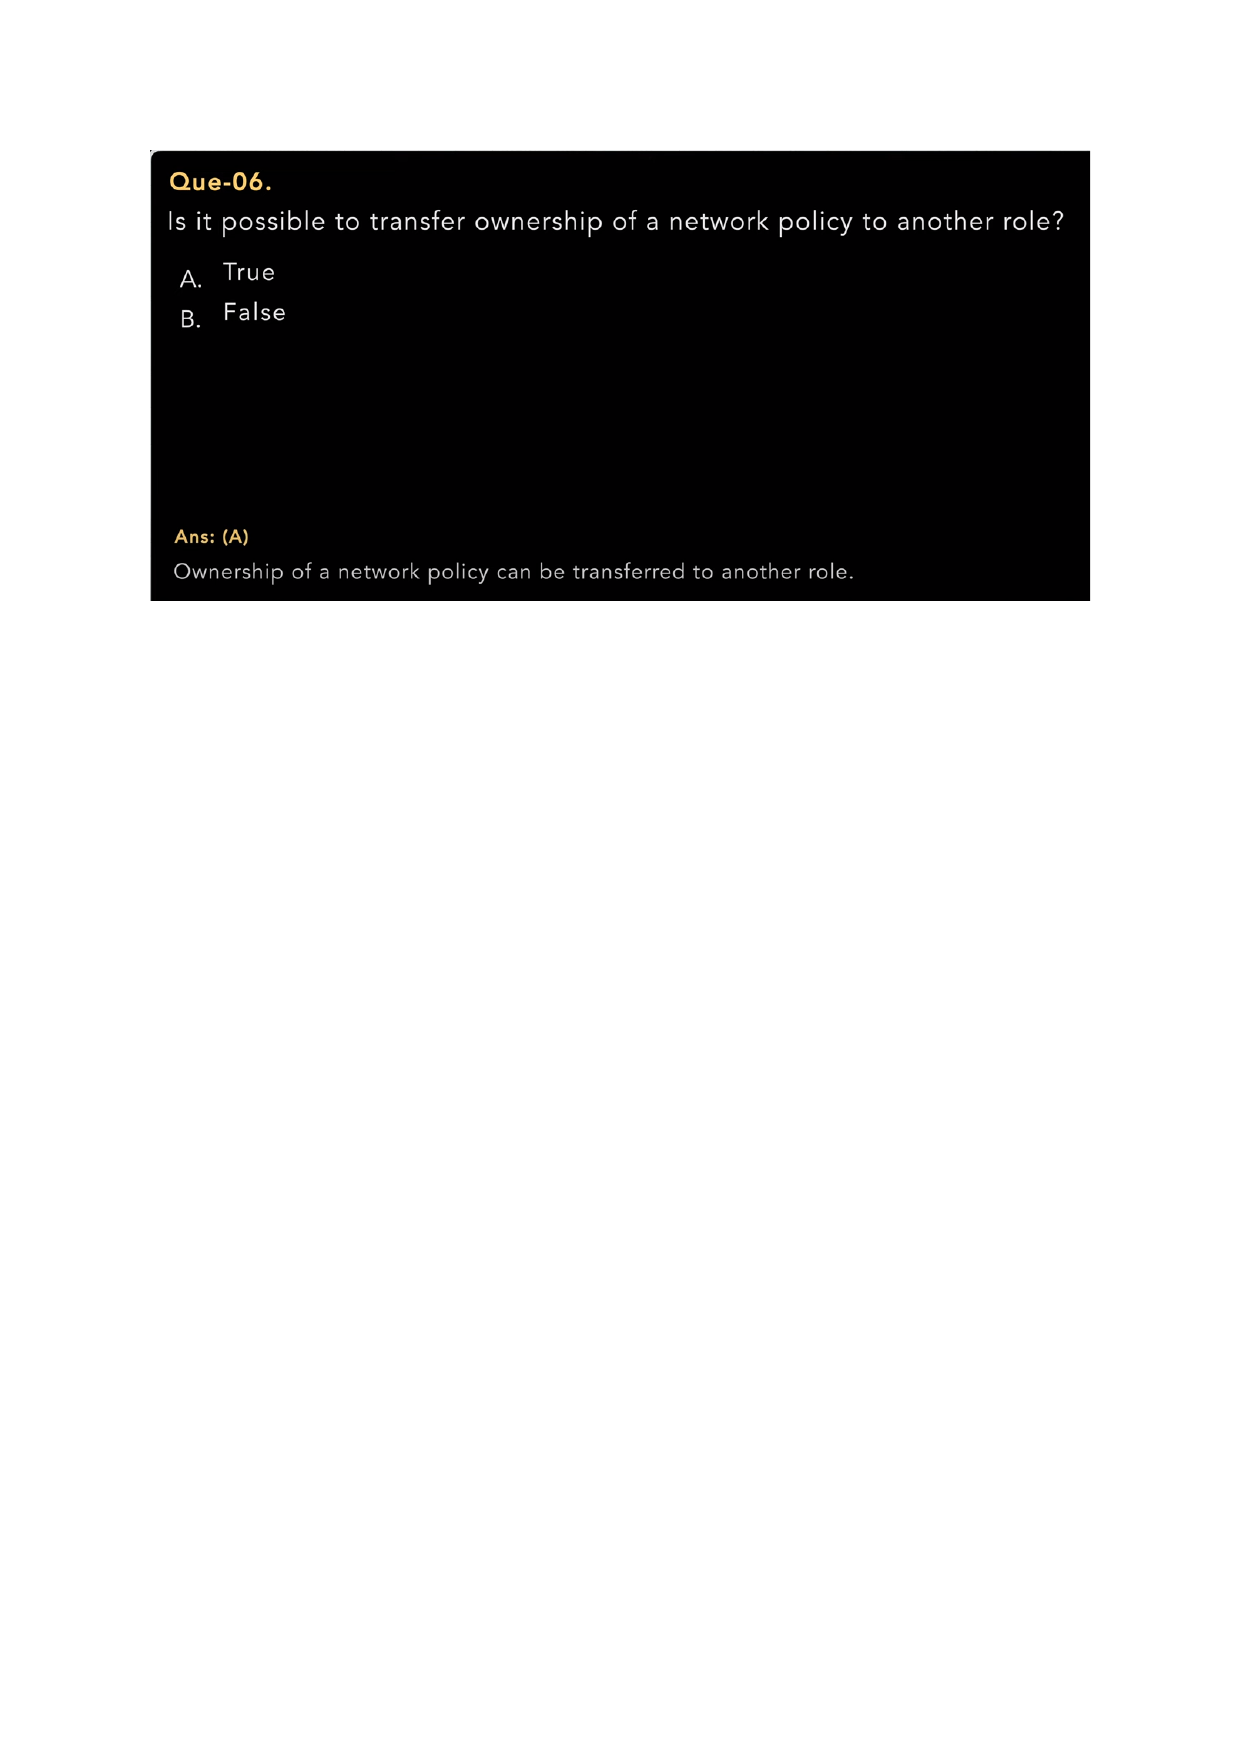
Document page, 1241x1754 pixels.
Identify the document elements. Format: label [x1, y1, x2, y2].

picture [150, 150, 1091, 601]
